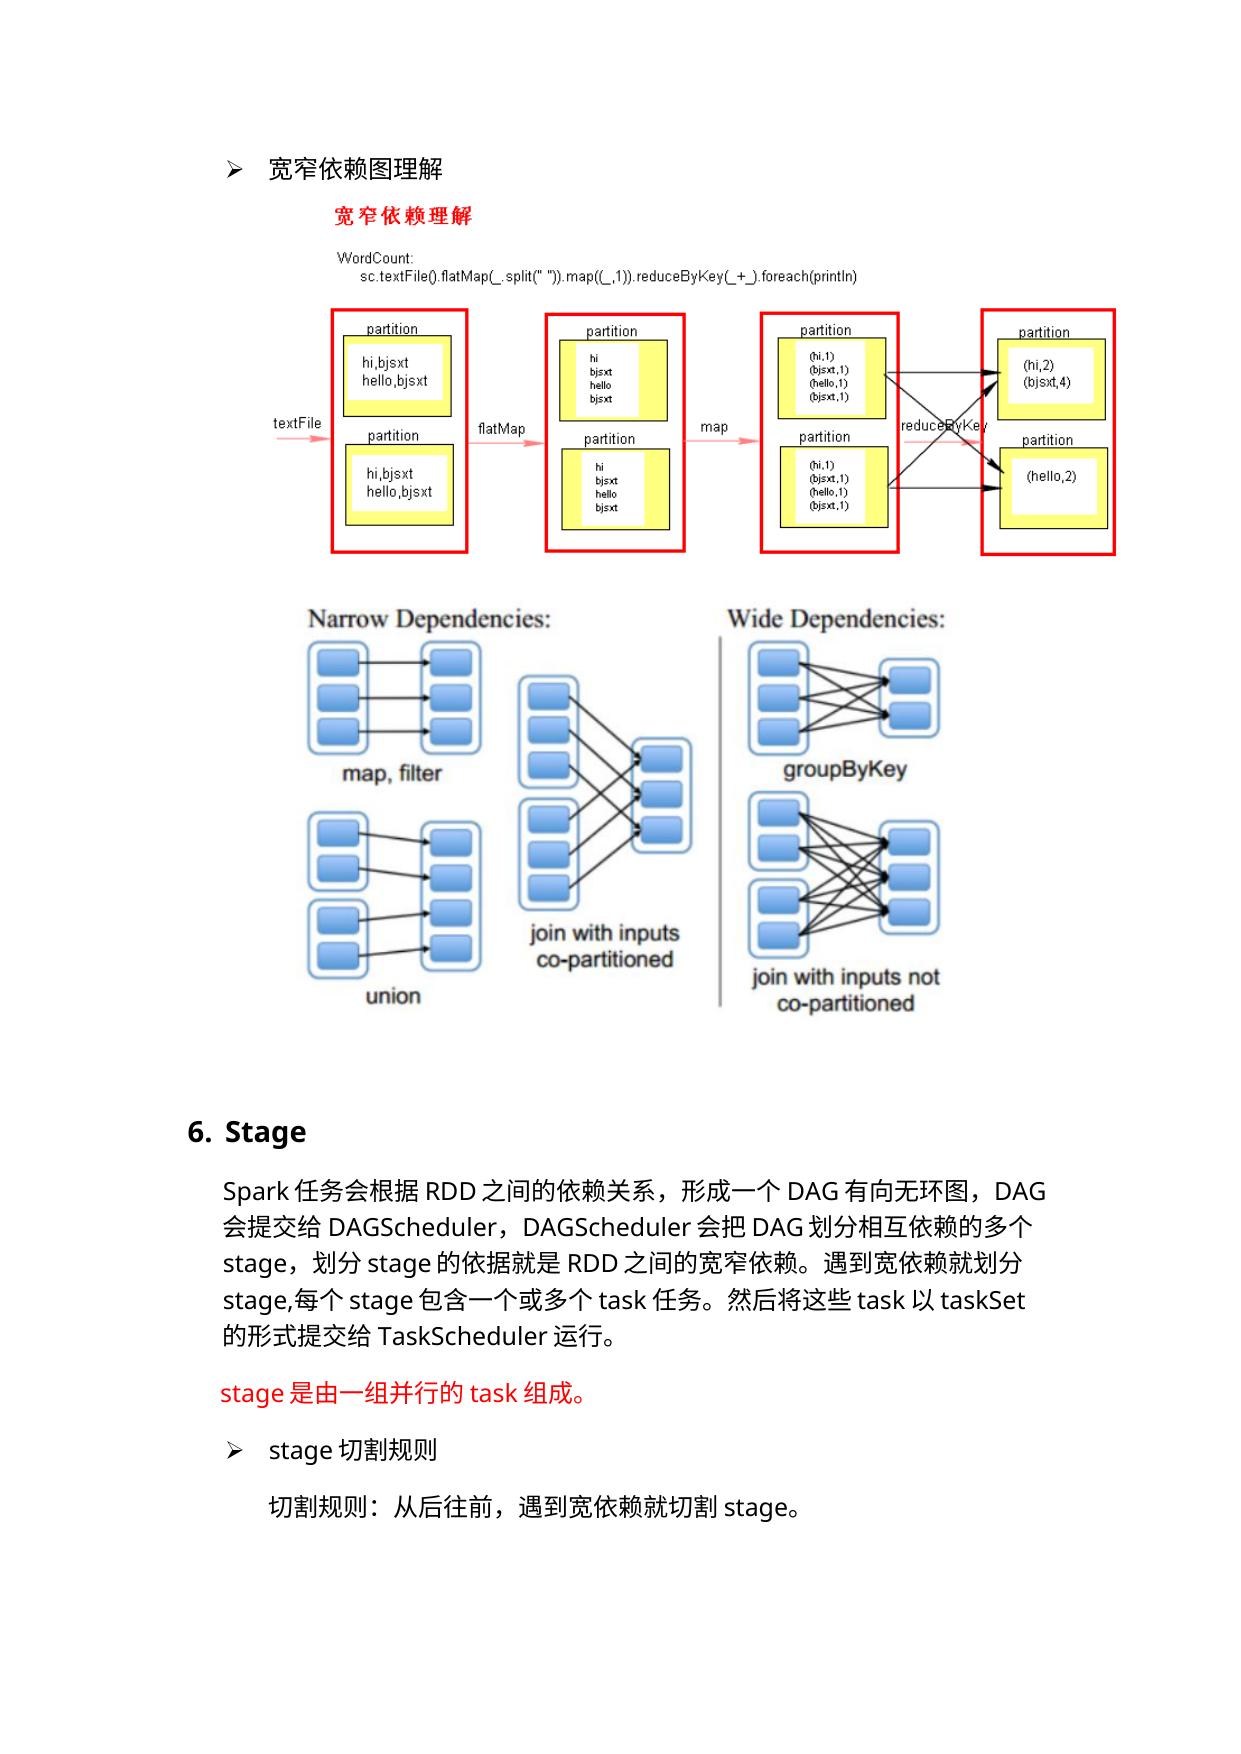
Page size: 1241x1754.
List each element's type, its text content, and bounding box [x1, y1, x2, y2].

list 切割规则：从后往前，遇到宽依赖就切割stage。 [268, 1488, 1053, 1524]
picture [268, 584, 982, 1036]
list stage是由一组并行的task组成。 [187, 1373, 1053, 1410]
list Spark任务会根据RDD之间的依赖关系，形成一个DAG有向无环图，DAG会提交给DAGScheduler，DAGScheduler会把DAG划分相互依赖的多个stage，划分stage的依据就是RDD之间的宽窄依赖。遇到宽依赖就划分stage,每个stage包含一个或多个task任务。然后将这些task以taskSet的形式提交给TaskScheduler运行。 [223, 1171, 1053, 1353]
list stage切割规则 [225, 1431, 1053, 1467]
list Stage [187, 1111, 1053, 1151]
picture [268, 186, 1134, 564]
